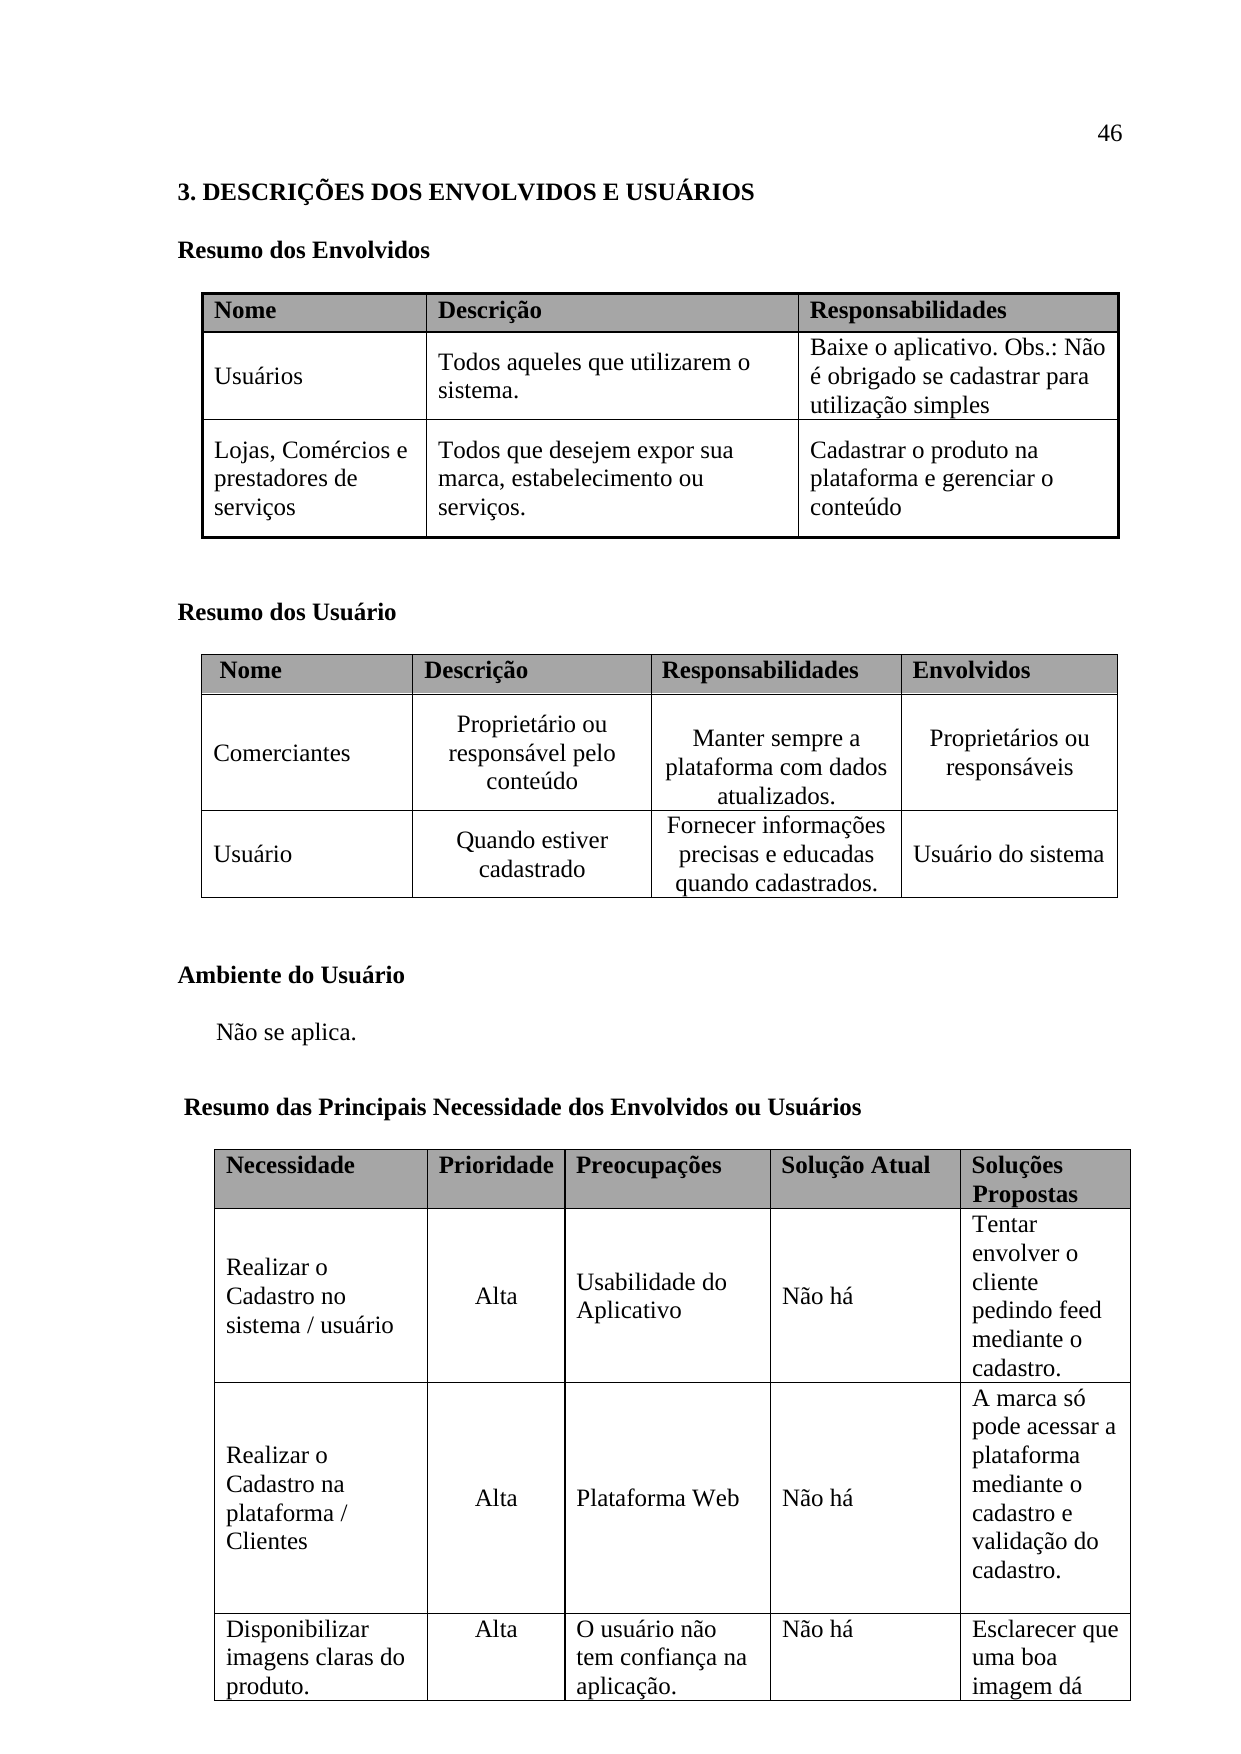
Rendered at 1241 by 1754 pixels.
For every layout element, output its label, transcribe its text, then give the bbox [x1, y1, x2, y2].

table_cell Comerciantes [202, 695, 412, 809]
table_header Soluções Propostas [961, 1150, 1130, 1208]
table_cell Cadastrar o produto na plataforma e gerenciar o conteúdo [799, 420, 1117, 536]
table_cell Usuários [204, 333, 426, 419]
table_cell Alta [428, 1209, 564, 1382]
table_cell Quando estiver cadastrado [413, 811, 651, 897]
table_cell Não há [771, 1209, 960, 1382]
table_cell Não há [771, 1383, 960, 1613]
list 3. DESCRIÇÕES DOS ENVOLVIDOS E USUÁRIOS [177, 177, 1122, 206]
table_cell Realizar o Cadastro no sistema / usuário [215, 1209, 427, 1382]
table_cell Fornecer informações precisas e educadas quando cadastrados. [652, 811, 901, 897]
table_cell Não há [771, 1614, 960, 1700]
table_cell Alta [428, 1383, 564, 1613]
table_header Descrição [413, 655, 651, 693]
table_header Nome [204, 295, 426, 331]
table_cell Todos que desejem expor sua marca, estabelecimento ou serviços. [427, 420, 798, 536]
text Não se aplica. [178, 1017, 1122, 1046]
table_header Solução Atual [771, 1150, 960, 1208]
table_header Nome [202, 655, 412, 693]
table_header Envolvidos [902, 655, 1117, 693]
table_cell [215, 1614, 427, 1700]
table_header Responsabilidades [799, 295, 1117, 331]
table_cell Proprietário ou responsável pelo conteúdo [413, 695, 651, 809]
table_cell A marca só pode acessar a plataforma mediante o cadastro e validação do cadastro. [961, 1383, 1130, 1613]
table_cell Usabilidade do Aplicativo [566, 1209, 770, 1382]
table_cell Plataforma Web [566, 1383, 770, 1613]
table_cell Tentar envolver o cliente pedindo feed mediante o cadastro. [961, 1209, 1130, 1382]
table_cell Proprietários ou responsáveis [902, 695, 1117, 809]
list Resumo dos Envolvidos [177, 235, 1122, 263]
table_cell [566, 1614, 770, 1700]
table_cell Lojas, Comércios e prestadores de serviços [204, 420, 426, 536]
list Resumo dos Usuário [177, 597, 1122, 626]
table_header Responsabilidades [652, 655, 901, 693]
table_header Preocupações [566, 1150, 770, 1208]
table_cell Todos aqueles que utilizarem o sistema. [427, 333, 798, 419]
list Resumo das Principais Necessidade dos Envolvidos ou Usuários [177, 1092, 1122, 1120]
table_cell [961, 1614, 1130, 1700]
table_cell Manter sempre a plataforma com dados atualizados. [652, 695, 901, 809]
table_cell Usuário do sistema [902, 811, 1117, 897]
table_header Prioridade [428, 1150, 564, 1208]
table_cell Realizar o Cadastro na plataforma / Clientes [215, 1383, 427, 1613]
table_cell Alta [428, 1614, 564, 1700]
table_header Necessidade [215, 1150, 427, 1208]
table_cell Usuário [202, 811, 412, 897]
table_cell Baixe o aplicativo. Obs.: Não é obrigado se cadastrar para utilização simples [799, 333, 1117, 419]
list Ambiente do Usuário [177, 960, 1122, 989]
table_header Descrição [427, 295, 798, 331]
